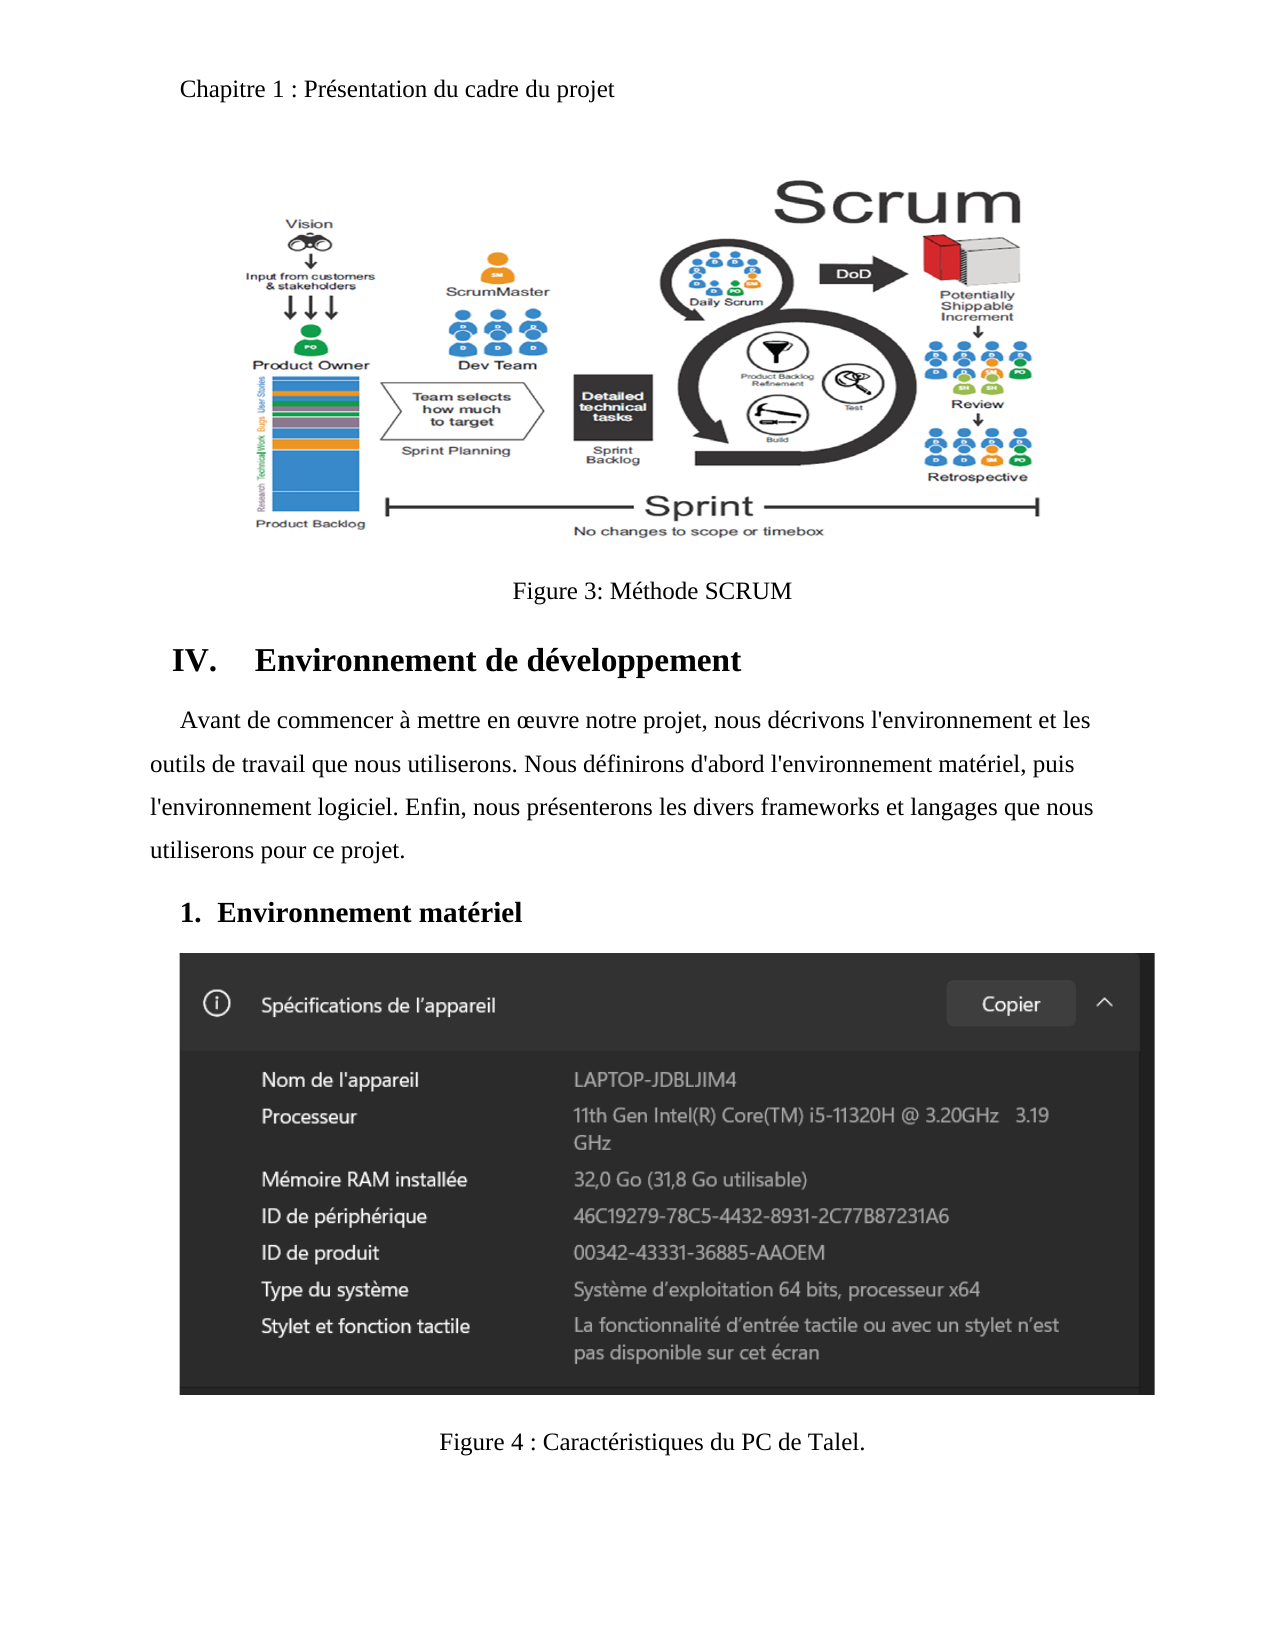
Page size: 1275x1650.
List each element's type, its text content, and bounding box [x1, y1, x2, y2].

subtitle Environnement matériel [179, 895, 1125, 928]
picture [234, 150, 1061, 562]
picture [179, 953, 1155, 1395]
text Avant de commencer à mettre en œuvre notre projet, nous décrivons l'environnement et les outils de travail que nous utiliserons. Nous définirons d'abord l'environnement matériel, puis l'environnement logiciel. Enfin, nous présenterons les divers frameworks et langages que nous utiliserons pour ce projet. [150, 706, 1125, 864]
subtitle Environnement de développement [217, 640, 1125, 678]
text Figure 4 : Caractéristiques du PC de Talel. [150, 1427, 1125, 1456]
